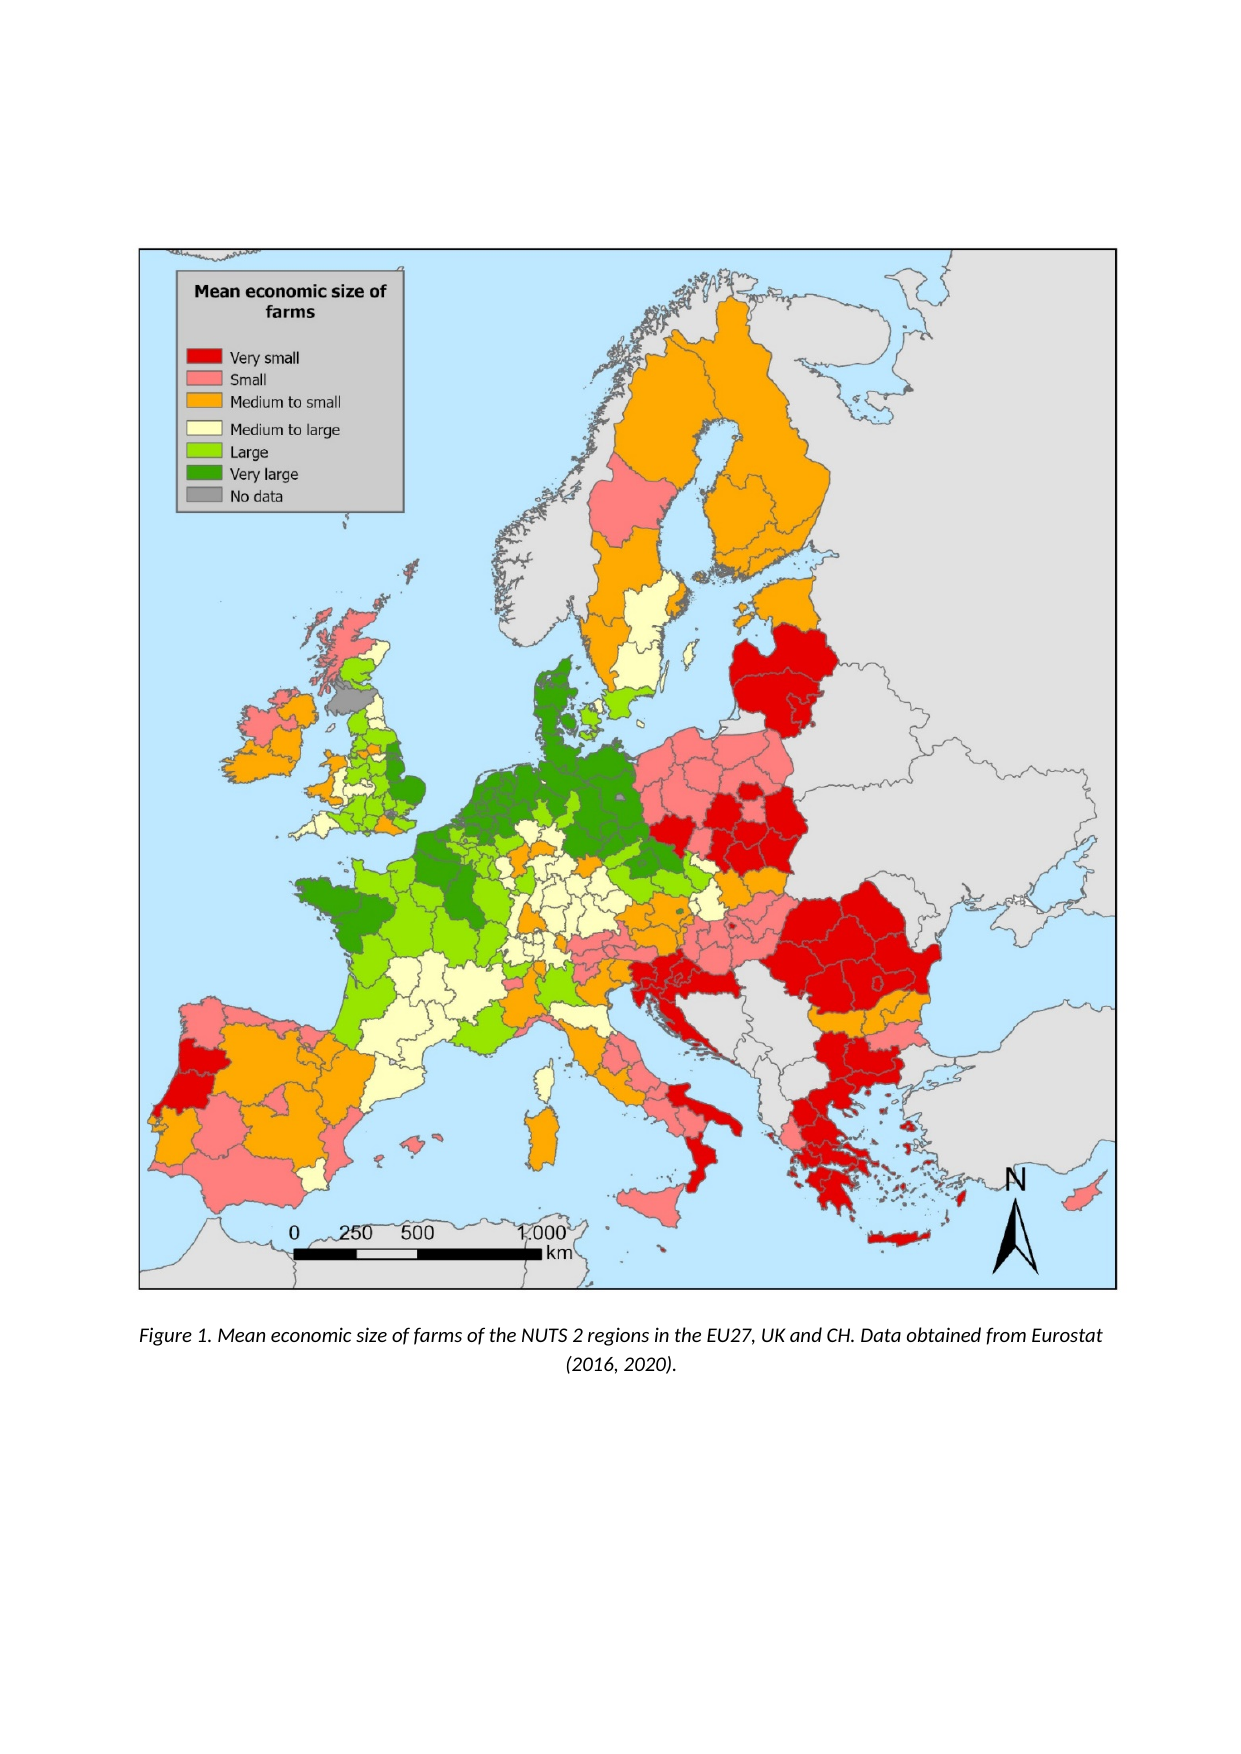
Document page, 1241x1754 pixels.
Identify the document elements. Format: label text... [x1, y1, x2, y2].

picture [120, 235, 1129, 1293]
